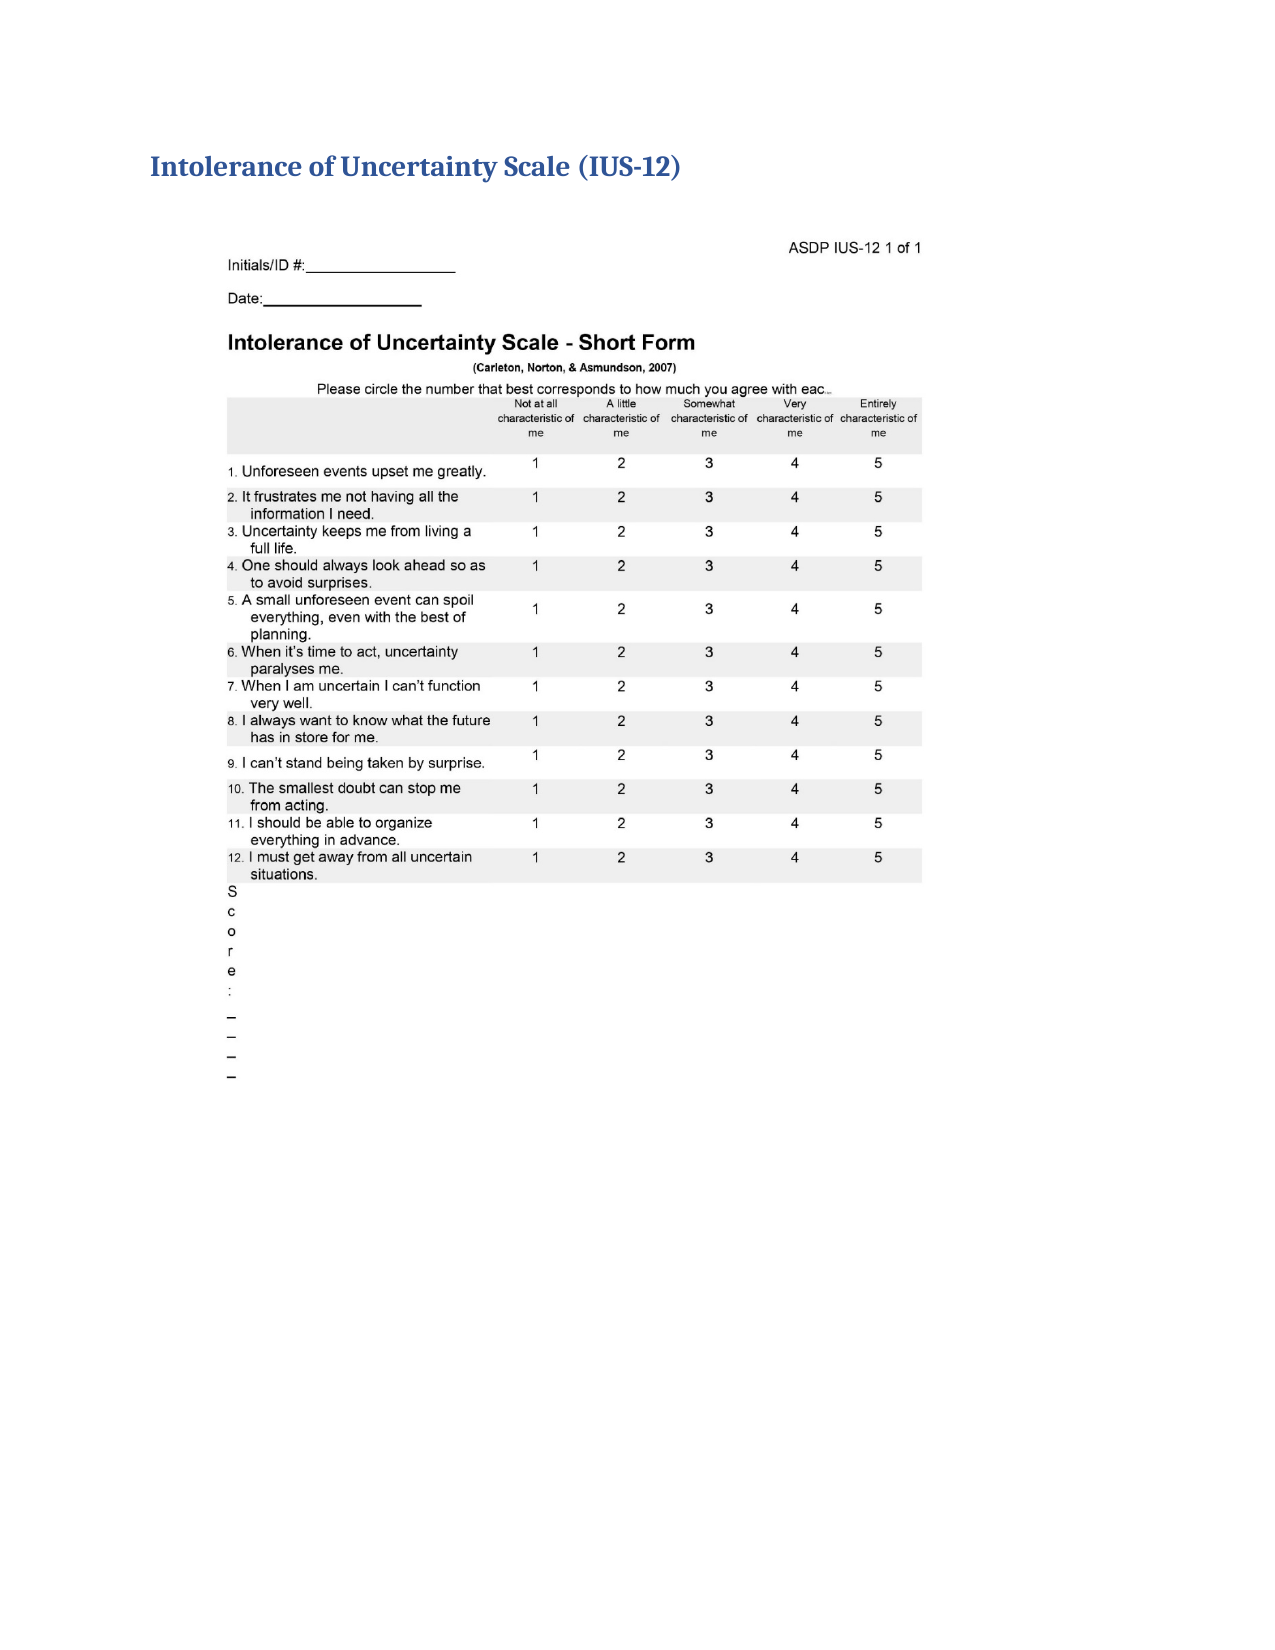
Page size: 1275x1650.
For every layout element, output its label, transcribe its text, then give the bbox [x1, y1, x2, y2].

subtitle Intolerance of Uncertainty Scale (IUS-12) [150, 150, 1125, 183]
picture [150, 200, 960, 1346]
